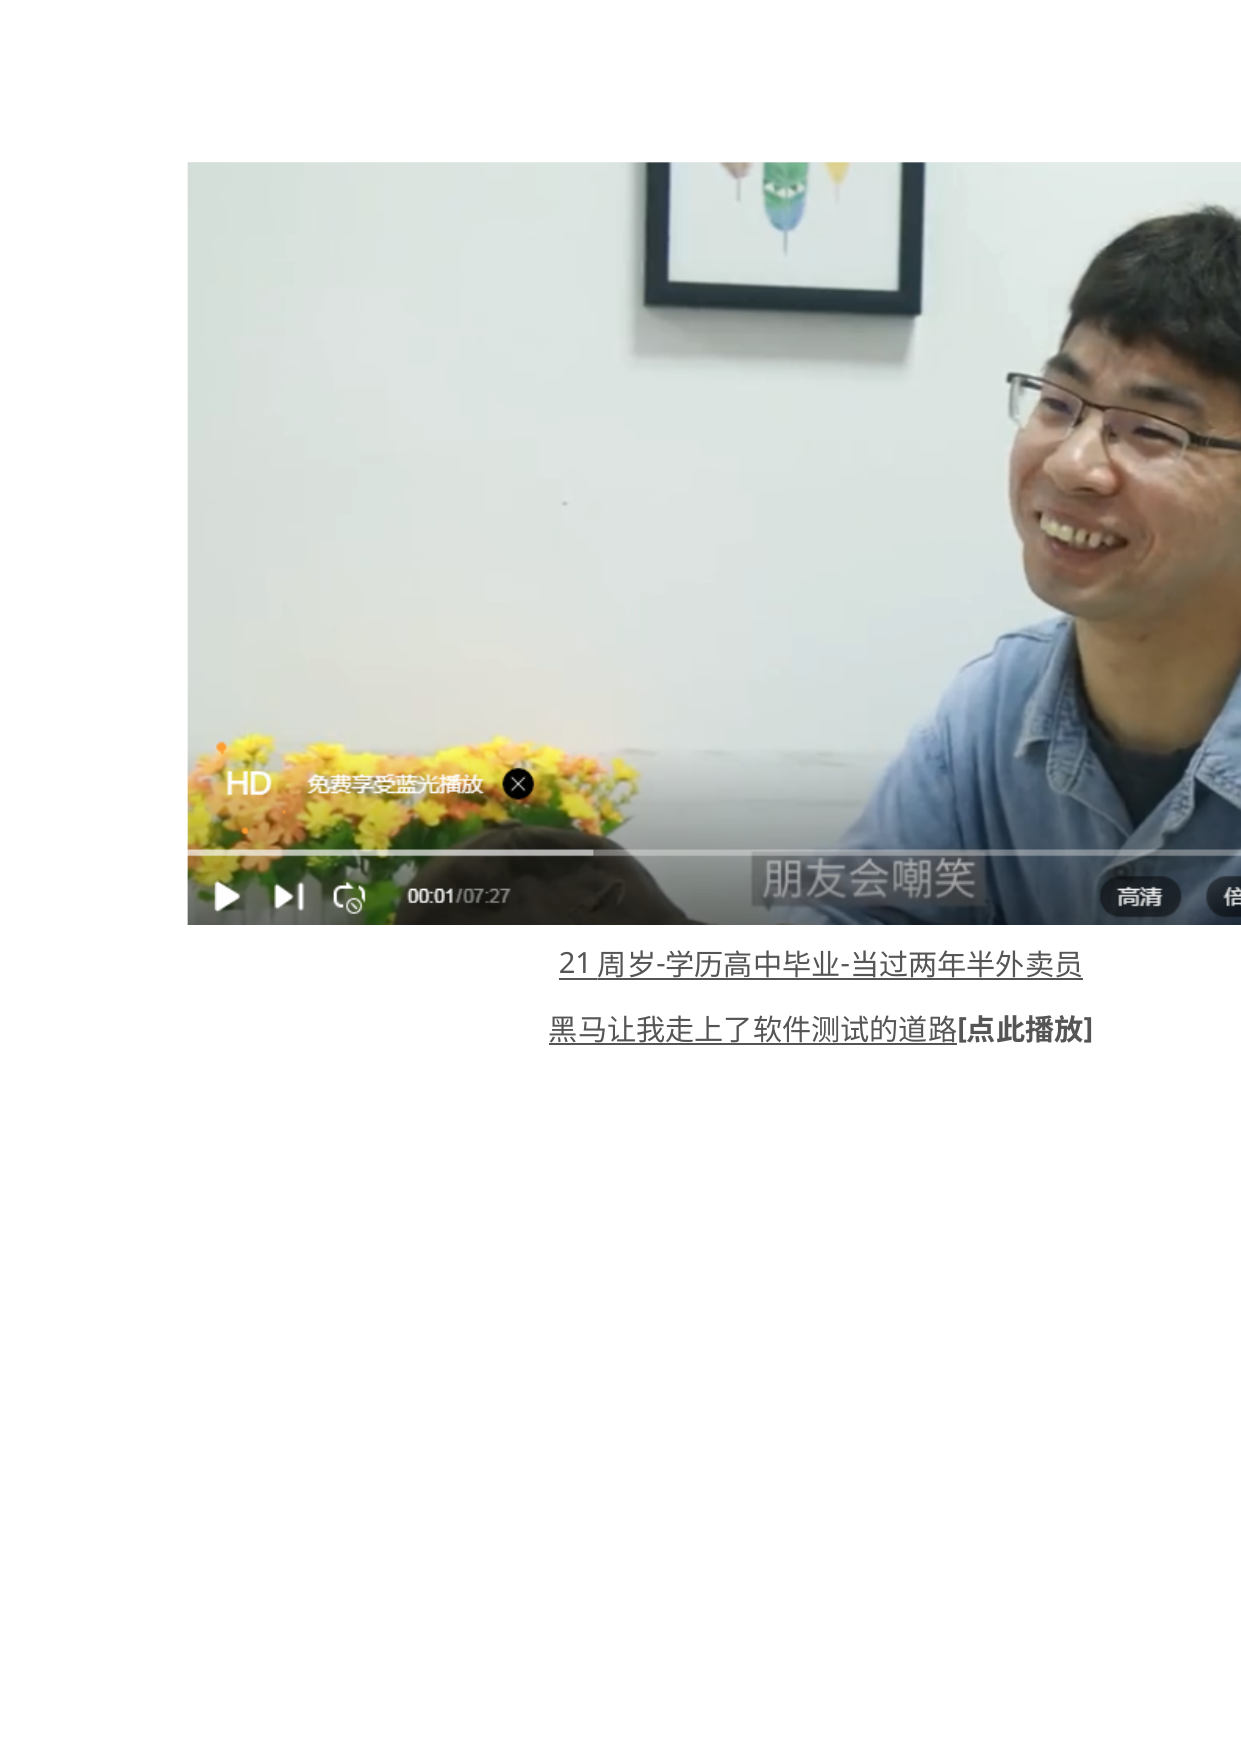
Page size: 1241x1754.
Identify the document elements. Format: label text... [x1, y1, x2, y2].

picture [187, 162, 1241, 925]
table_header 番茄炒鸡蛋 高级黑马 2018-6-27 19:48:15 | 只看该作者 17# [188, 925, 1240, 1137]
